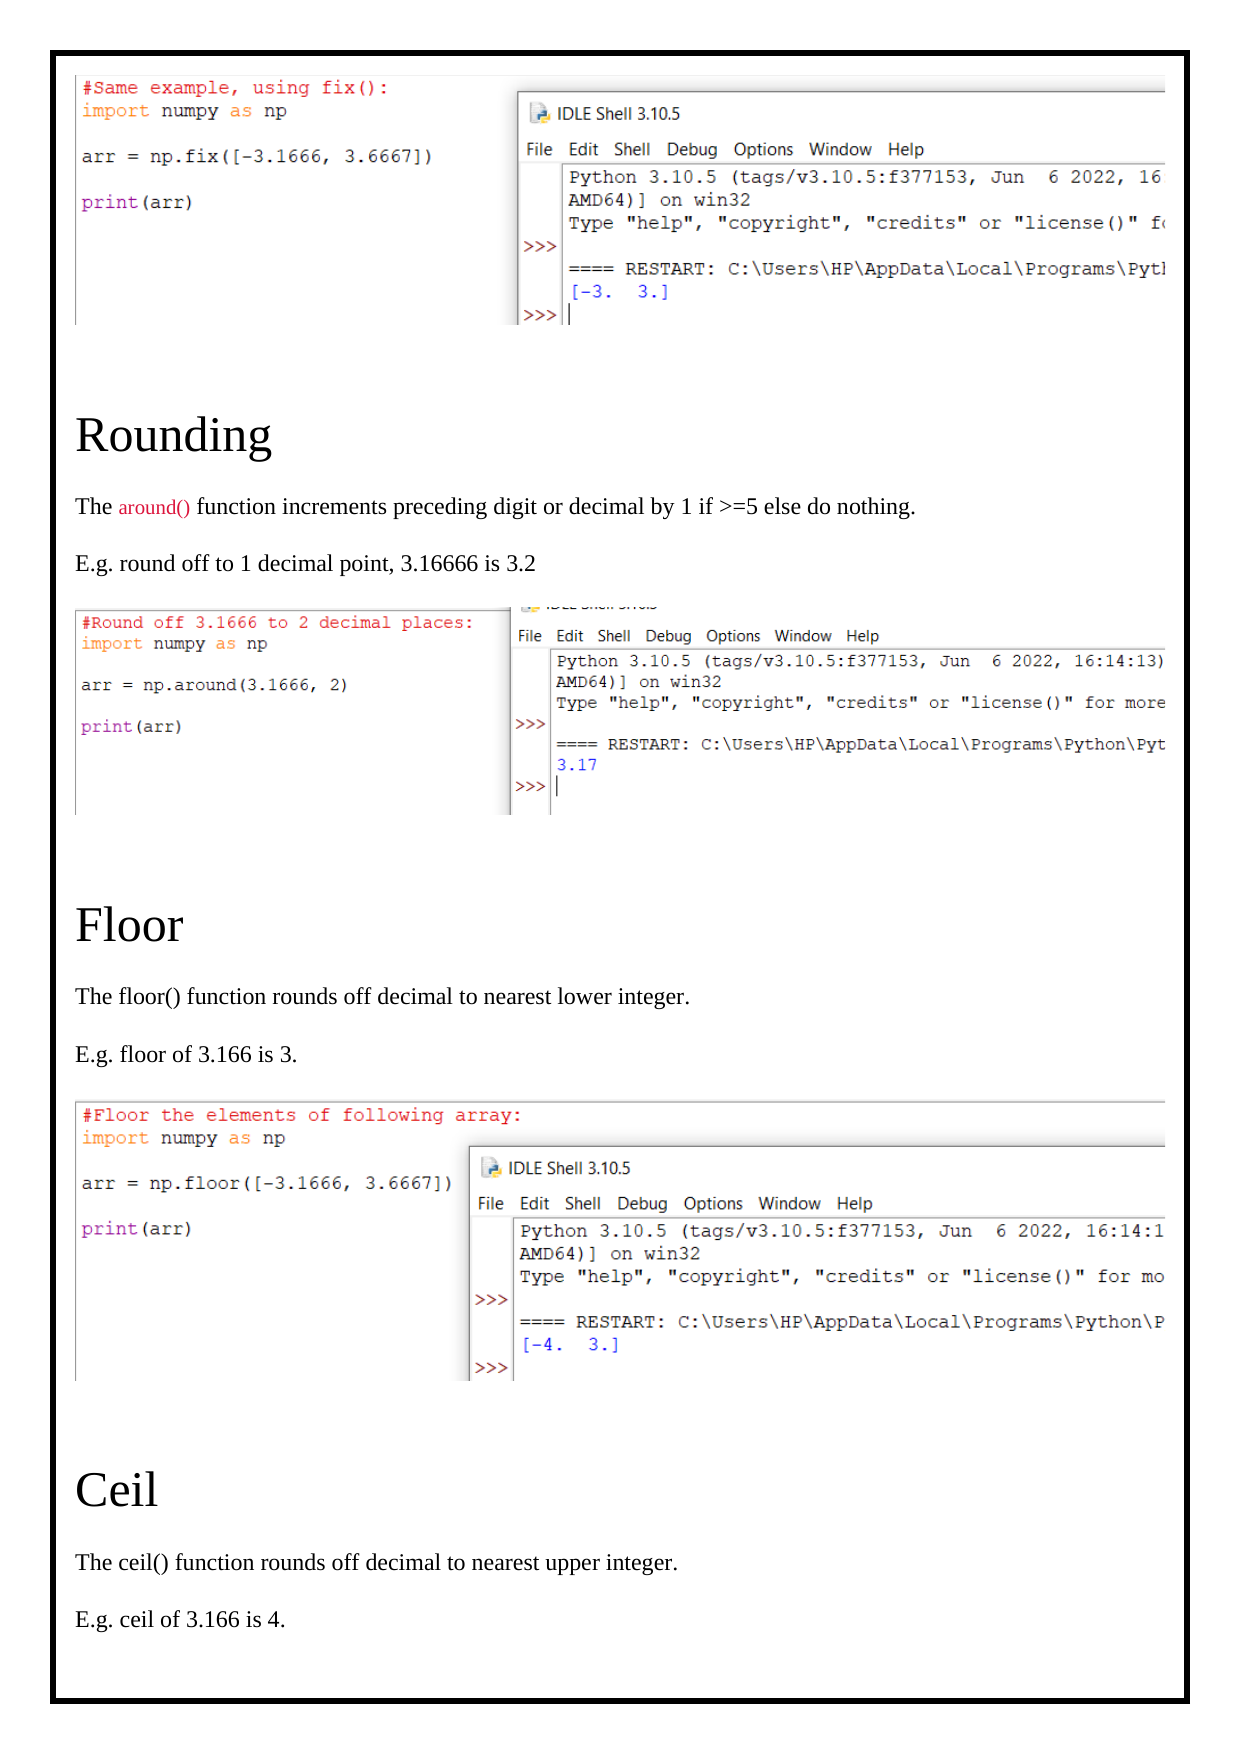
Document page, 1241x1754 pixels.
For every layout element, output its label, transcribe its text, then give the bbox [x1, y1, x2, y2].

text E.g. ceil of 3.166 is 4. [75, 1605, 1165, 1633]
subtitle Rounding [75, 404, 1165, 462]
text The ceil() function rounds off decimal to nearest upper integer. [75, 1548, 1165, 1575]
subtitle Ceil [75, 1460, 1165, 1518]
picture [75, 1097, 1166, 1381]
text The around() function increments preceding digit or decimal by 1 if >=5 else do nothing. [75, 492, 1165, 519]
subtitle Floor [75, 895, 1165, 952]
picture [75, 607, 1166, 815]
picture [75, 75, 1166, 325]
text The floor() function rounds off decimal to nearest lower integer. [75, 982, 1165, 1010]
text E.g. round off to 1 decimal point, 3.16666 is 3.2 [75, 549, 1165, 577]
text E.g. floor of 3.166 is 3. [75, 1040, 1165, 1068]
